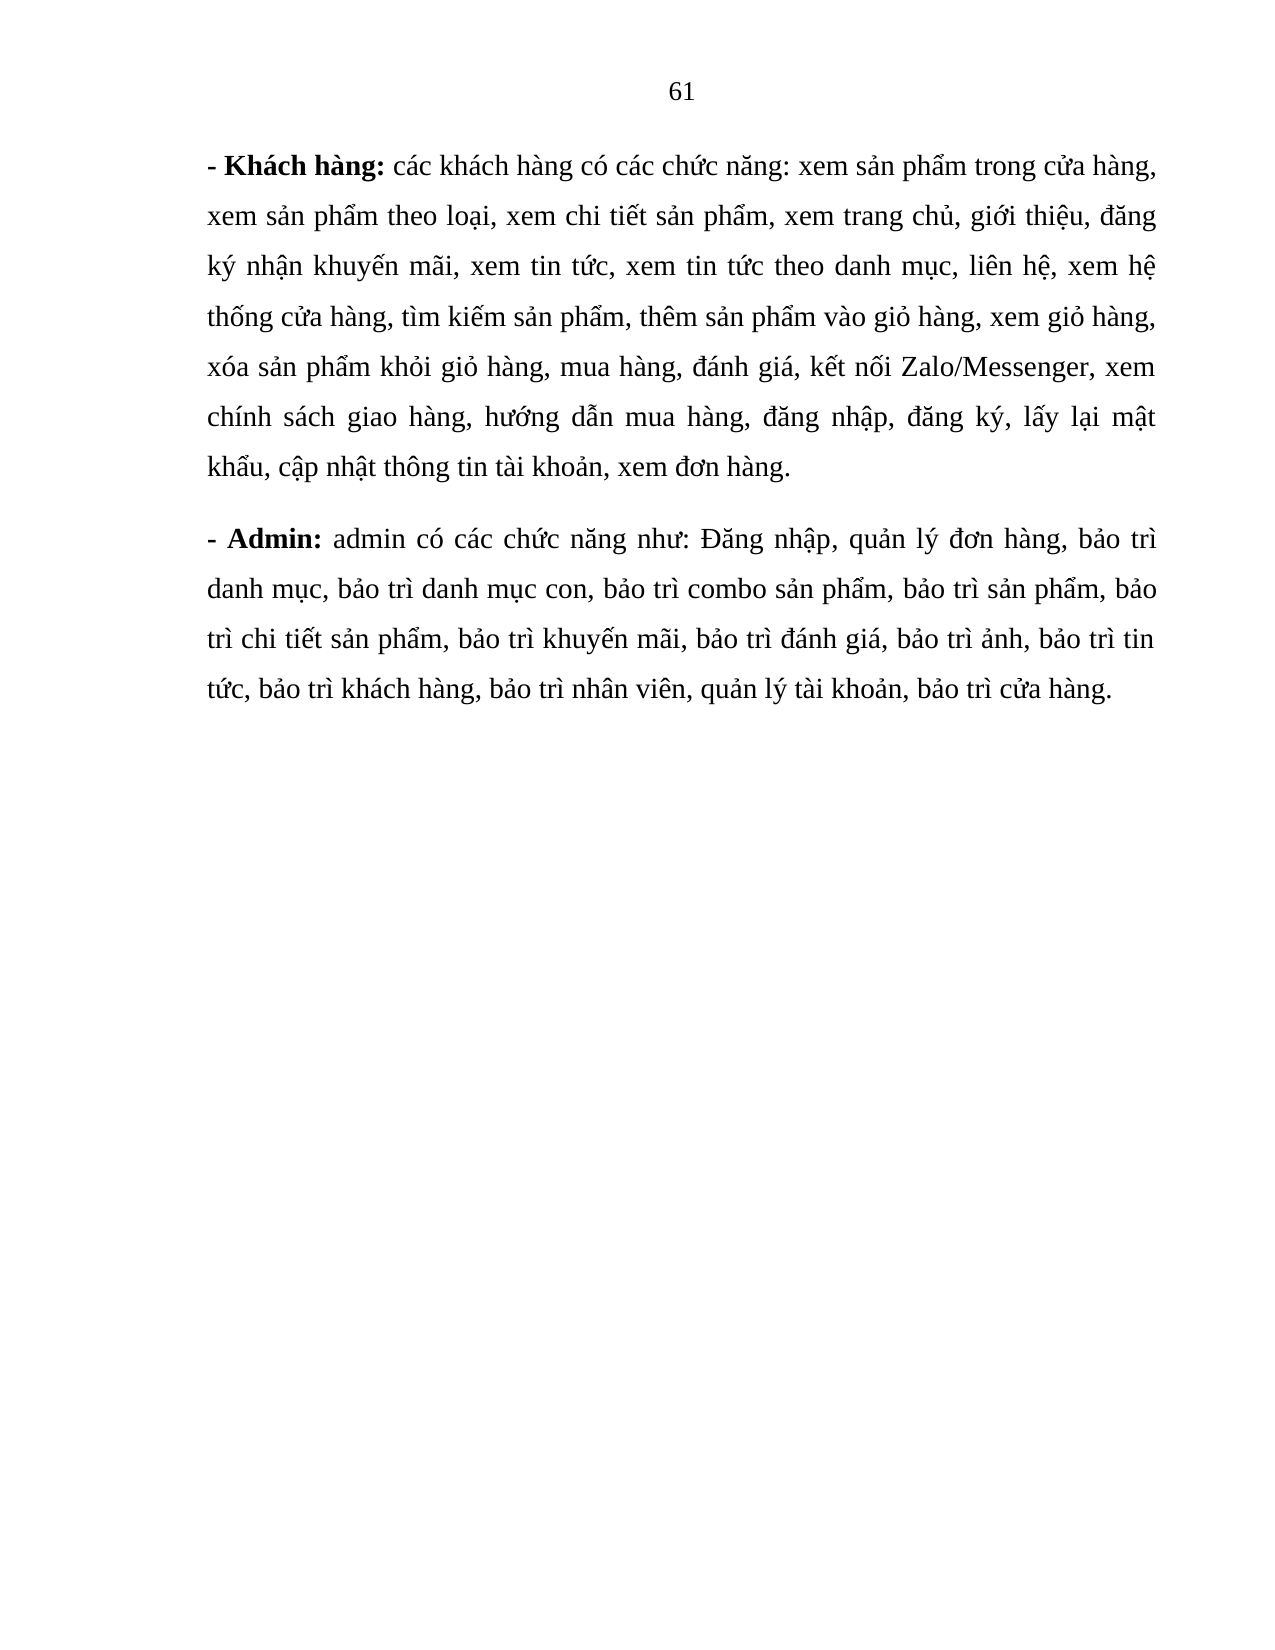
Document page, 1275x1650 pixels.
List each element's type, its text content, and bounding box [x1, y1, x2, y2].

text - Admin: admin có các chức năng như: Đăng nhập, quản lý đơn hàng, bảo trì danh mục, bảo trì danh mục con, bảo trì combo sản phẩm, bảo trì sản phẩm, bảo trì chi tiết sản phẩm, bảo trì khuyến mãi, bảo trì đánh giá, bảo trì ảnh, bảo trì tin tức, bảo trì khách hàng, bảo trì nhân viên, quản lý tài khoản, bảo trì cửa hàng. [207, 521, 1157, 705]
text - Khách hàng: các khách hàng có các chức năng: xem sản phẩm trong cửa hàng, xem sản phẩm theo loại, xem chi tiết sản phẩm, xem trang chủ, giới thiệu, đăng ký nhận khuyến mãi, xem tin tức, xem tin tức theo danh mục, liên hệ, xem hệ thống cửa hàng, tìm kiếm sản phẩm, thêm sản phẩm vào giỏ hàng, xem giỏ hàng, xóa sản phẩm khỏi giỏ hàng, mua hàng, đánh giá, kết nối Zalo/Messenger, xem chính sách giao hàng, hướng dẫn mua hàng, đăng nhập, đăng ký, lấy lại mật khẩu, cập nhật thông tin tài khoản, xem đơn hàng. [207, 148, 1157, 483]
